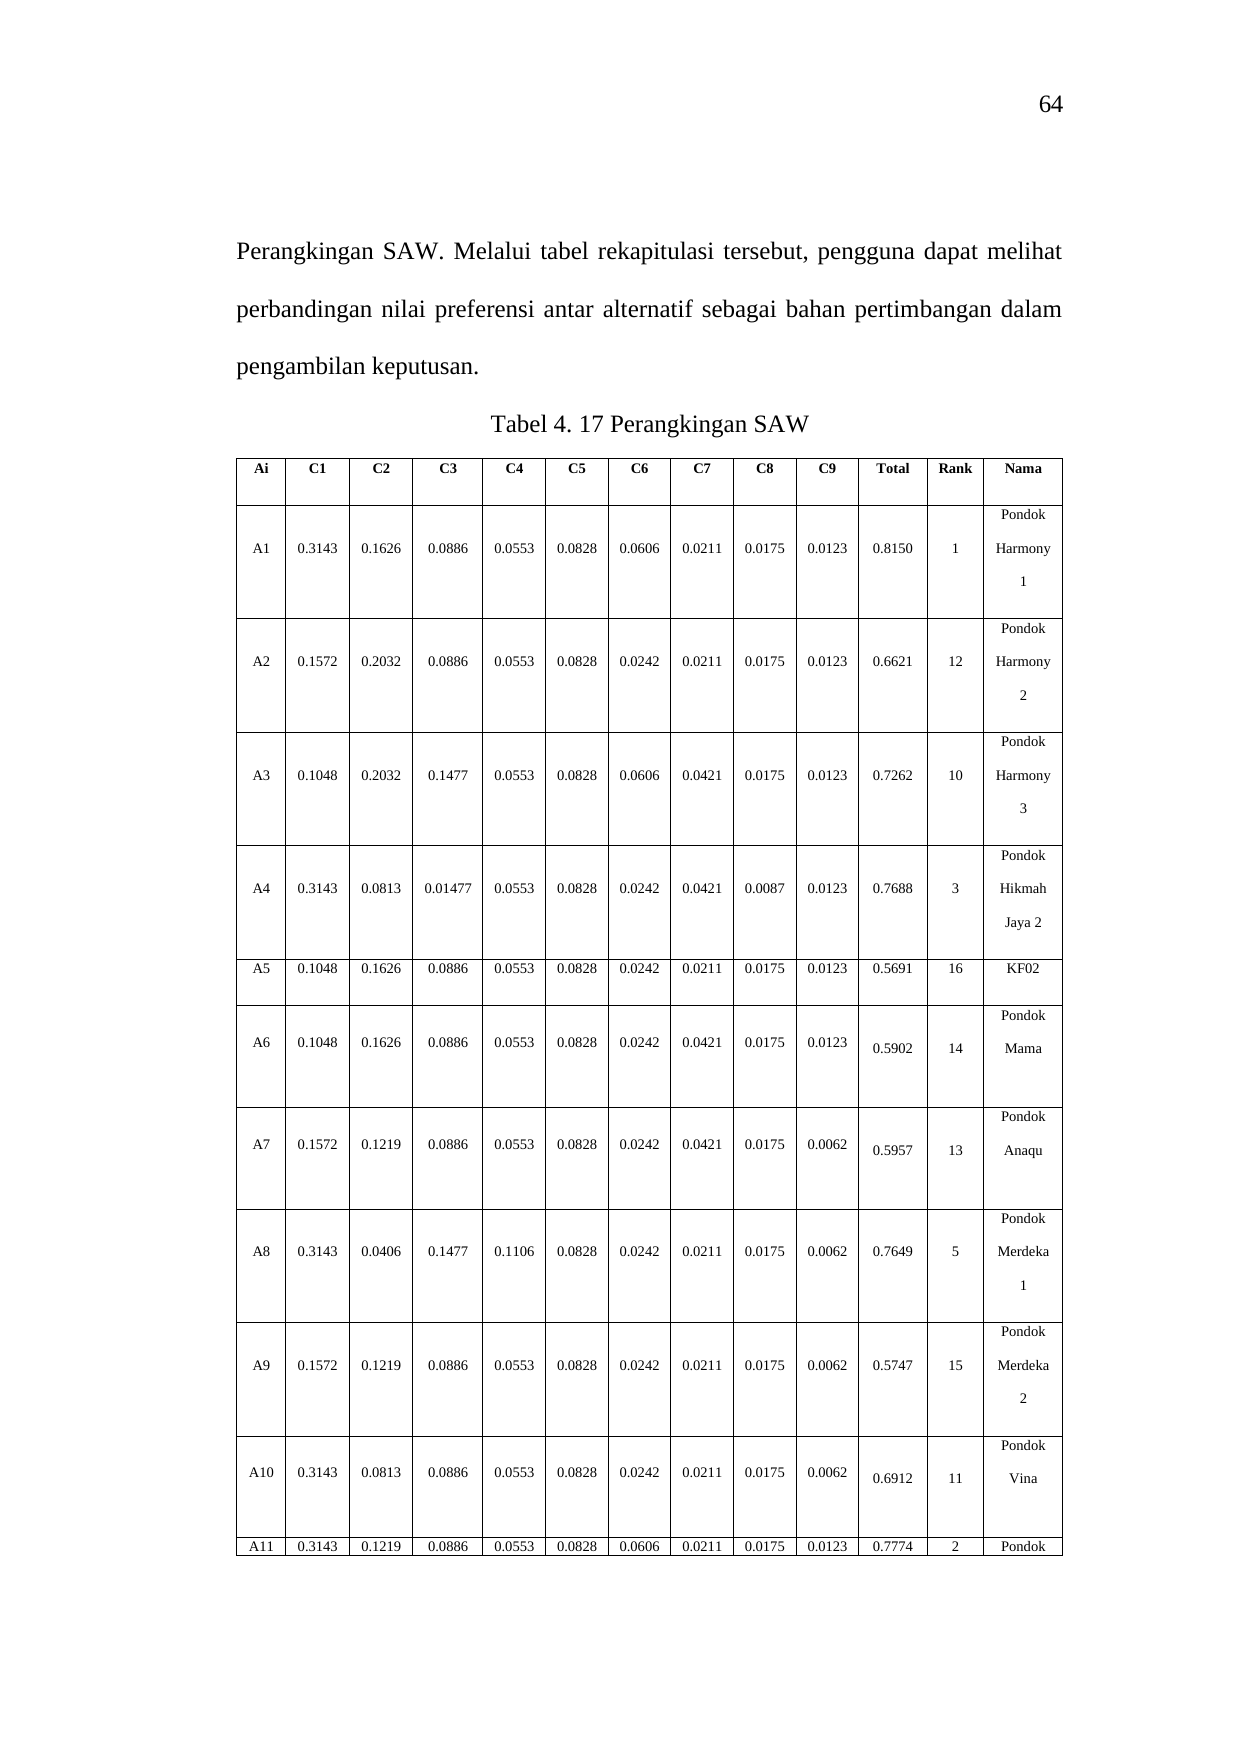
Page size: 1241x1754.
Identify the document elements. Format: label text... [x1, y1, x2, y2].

table_cell 0.0828 [546, 1108, 608, 1208]
table_cell KF02 [984, 960, 1062, 1005]
table_cell 0.7688 [859, 846, 927, 959]
table_cell 0.1626 [350, 1006, 412, 1107]
table_cell 0.0421 [671, 1108, 733, 1208]
table_cell 0.6912 [859, 1437, 927, 1537]
table_cell 0.0886 [413, 1323, 482, 1436]
table_cell 0.3143 [286, 1210, 349, 1322]
table_cell 0.0211 [671, 1210, 733, 1322]
table_cell 0.8150 [859, 506, 927, 618]
table_cell 0.0062 [797, 1210, 858, 1322]
table_cell 0.0242 [609, 1323, 670, 1436]
table_cell A10 [237, 1437, 285, 1537]
table_cell 0.0062 [797, 1108, 858, 1208]
table_cell 0.0813 [350, 1437, 412, 1537]
table_cell 0.3143 [286, 506, 349, 618]
text Tabel 4. 17 Perangkingan SAW [236, 409, 1063, 437]
table_header Rank [928, 459, 983, 505]
table_cell 5 [928, 1210, 983, 1322]
table_cell 0.0175 [734, 1108, 796, 1208]
table_cell 0.1477 [413, 1210, 482, 1322]
table_cell 0.0886 [413, 506, 482, 618]
table_cell 0.0886 [413, 619, 482, 732]
table_cell 0.1477 [413, 733, 482, 845]
table_cell 0.1106 [483, 1210, 545, 1322]
table_cell 0.0211 [671, 1323, 733, 1436]
table_cell 0.1219 [350, 1323, 412, 1436]
table_cell 0.0175 [734, 1437, 796, 1537]
table_cell Pondok Anaqu [984, 1108, 1062, 1208]
table_cell 0.0406 [350, 1210, 412, 1322]
table_cell 0.0175 [734, 1210, 796, 1322]
table_cell 0.0828 [546, 733, 608, 845]
table_cell 15 [928, 1323, 983, 1436]
table_cell 11 [928, 1437, 983, 1537]
table_cell 0.0062 [797, 1323, 858, 1436]
table_cell 0.1626 [350, 506, 412, 618]
table_header C6 [609, 459, 670, 505]
table_cell 2 [928, 1538, 983, 1555]
table_cell 0.0242 [609, 846, 670, 959]
table_cell 0.6621 [859, 619, 927, 732]
table_header C3 [413, 459, 482, 505]
table_cell 0.0421 [671, 846, 733, 959]
table_cell 0.0175 [734, 1538, 796, 1555]
table_cell Pondok Merdeka 1 [984, 1210, 1062, 1322]
table_cell A5 [237, 960, 285, 1005]
table_cell 0.0211 [671, 1437, 733, 1537]
table_cell 0.0123 [797, 960, 858, 1005]
table_cell 0.0123 [797, 846, 858, 959]
table_cell 0.0211 [671, 960, 733, 1005]
table_cell 0.0553 [483, 1006, 545, 1107]
table_cell 16 [928, 960, 983, 1005]
table_cell 0.0123 [797, 1006, 858, 1107]
table_cell Pondok Virda [984, 1538, 1062, 1555]
table_cell 0.0886 [413, 1006, 482, 1107]
table_cell Pondok Harmony 2 [984, 619, 1062, 732]
table_cell 0.0828 [546, 1538, 608, 1555]
table_cell 0.0175 [734, 733, 796, 845]
table_cell 0.0828 [546, 506, 608, 618]
table_cell 0.0211 [671, 506, 733, 618]
table_cell A4 [237, 846, 285, 959]
table_cell 0.0242 [609, 960, 670, 1005]
table_cell 0.0242 [609, 1210, 670, 1322]
table_header C9 [797, 459, 858, 505]
table_cell 3 [928, 846, 983, 959]
table_cell 0.1048 [286, 1006, 349, 1107]
table_cell Pondok Harmony 3 [984, 733, 1062, 845]
table_header C7 [671, 459, 733, 505]
table_cell 0.0828 [546, 1210, 608, 1322]
table_cell 0.0175 [734, 506, 796, 618]
table_cell 0.0553 [483, 846, 545, 959]
table_cell 0.1048 [286, 733, 349, 845]
table_cell 0.0421 [671, 733, 733, 845]
table_cell 0.5902 [859, 1006, 927, 1107]
table_cell 0.0553 [483, 733, 545, 845]
table_cell 0.0175 [734, 960, 796, 1005]
table_cell 0.3143 [286, 846, 349, 959]
table_cell 13 [928, 1108, 983, 1208]
table_cell 0.0886 [413, 1108, 482, 1208]
table_cell 0.01477 [413, 846, 482, 959]
table_cell 0.1572 [286, 619, 349, 732]
table_cell 0.0211 [671, 1538, 733, 1555]
table_cell 0.5747 [859, 1323, 927, 1436]
table_cell 0.0175 [734, 619, 796, 732]
table_cell 0.0242 [609, 619, 670, 732]
table_header Ai [237, 459, 285, 505]
table_cell 0.0828 [546, 846, 608, 959]
table_cell 0.0828 [546, 960, 608, 1005]
table_cell 0.3143 [286, 1437, 349, 1537]
table_cell 0.0553 [483, 960, 545, 1005]
table_cell 14 [928, 1006, 983, 1107]
table_cell 0.5957 [859, 1108, 927, 1208]
table_cell Pondok Merdeka 2 [984, 1323, 1062, 1436]
table_cell 0.0813 [350, 846, 412, 959]
table_cell 0.0606 [609, 506, 670, 618]
table_cell 0.1048 [286, 960, 349, 1005]
table_cell A3 [237, 733, 285, 845]
table_cell 0.1219 [350, 1538, 412, 1555]
table_cell A6 [237, 1006, 285, 1107]
table_cell Pondok Harmony 1 [984, 506, 1062, 618]
table_cell 0.0242 [609, 1108, 670, 1208]
table_cell 0.0175 [734, 1006, 796, 1107]
table_header C2 [350, 459, 412, 505]
table_cell A9 [237, 1323, 285, 1436]
table_cell Pondok Mama [984, 1006, 1062, 1107]
table_cell 0.1572 [286, 1108, 349, 1208]
table_cell 0.0828 [546, 1323, 608, 1436]
table_cell 0.1219 [350, 1108, 412, 1208]
table_cell 0.0886 [413, 960, 482, 1005]
table_cell 0.0175 [734, 1323, 796, 1436]
table_cell 12 [928, 619, 983, 732]
table_cell 0.1626 [350, 960, 412, 1005]
table_cell 0.0123 [797, 1538, 858, 1555]
table_cell 0.2032 [350, 619, 412, 732]
table_cell 0.7774 [859, 1538, 927, 1555]
table_cell 0.3143 [286, 1538, 349, 1555]
table_cell 0.0123 [797, 619, 858, 732]
table_cell 0.7649 [859, 1210, 927, 1322]
table_cell 1 [928, 506, 983, 618]
table_cell 10 [928, 733, 983, 845]
table_cell Pondok Hikmah Jaya 2 [984, 846, 1062, 959]
table_cell 0.0553 [483, 619, 545, 732]
table_header Nama [984, 459, 1062, 505]
table_cell 0.0553 [483, 1323, 545, 1436]
table_cell 0.0886 [413, 1437, 482, 1537]
table_header C4 [483, 459, 545, 505]
table_header Total [859, 459, 927, 505]
table_cell 0.0123 [797, 506, 858, 618]
table_cell 0.0886 [413, 1538, 482, 1555]
table_cell A11 [237, 1538, 285, 1555]
table_cell 0.0553 [483, 1437, 545, 1537]
table_cell 0.0123 [797, 733, 858, 845]
table_cell 0.0087 [734, 846, 796, 959]
table_cell 0.0553 [483, 506, 545, 618]
table_cell A7 [237, 1108, 285, 1208]
table_cell 0.5691 [859, 960, 927, 1005]
table_cell 0.1572 [286, 1323, 349, 1436]
table_cell 0.0828 [546, 619, 608, 732]
table_cell A8 [237, 1210, 285, 1322]
table_cell 0.0242 [609, 1006, 670, 1107]
table_cell 0.0828 [546, 1006, 608, 1107]
table_cell 0.0553 [483, 1538, 545, 1555]
table_cell Pondok Vina [984, 1437, 1062, 1537]
table_cell 0.2032 [350, 733, 412, 845]
table_cell 0.0828 [546, 1437, 608, 1537]
table_cell 0.7262 [859, 733, 927, 845]
table_cell 0.0421 [671, 1006, 733, 1107]
table_header C1 [286, 459, 349, 505]
table_cell 0.0606 [609, 733, 670, 845]
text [236, 236, 1063, 380]
table_header C8 [734, 459, 796, 505]
table_header C5 [546, 459, 608, 505]
table_cell A1 [237, 506, 285, 618]
table_cell 0.0553 [483, 1108, 545, 1208]
table_cell 0.0211 [671, 619, 733, 732]
table_cell A2 [237, 619, 285, 732]
table_cell 0.0242 [609, 1437, 670, 1537]
table_cell 0.0062 [797, 1437, 858, 1537]
table_cell 0.0606 [609, 1538, 670, 1555]
